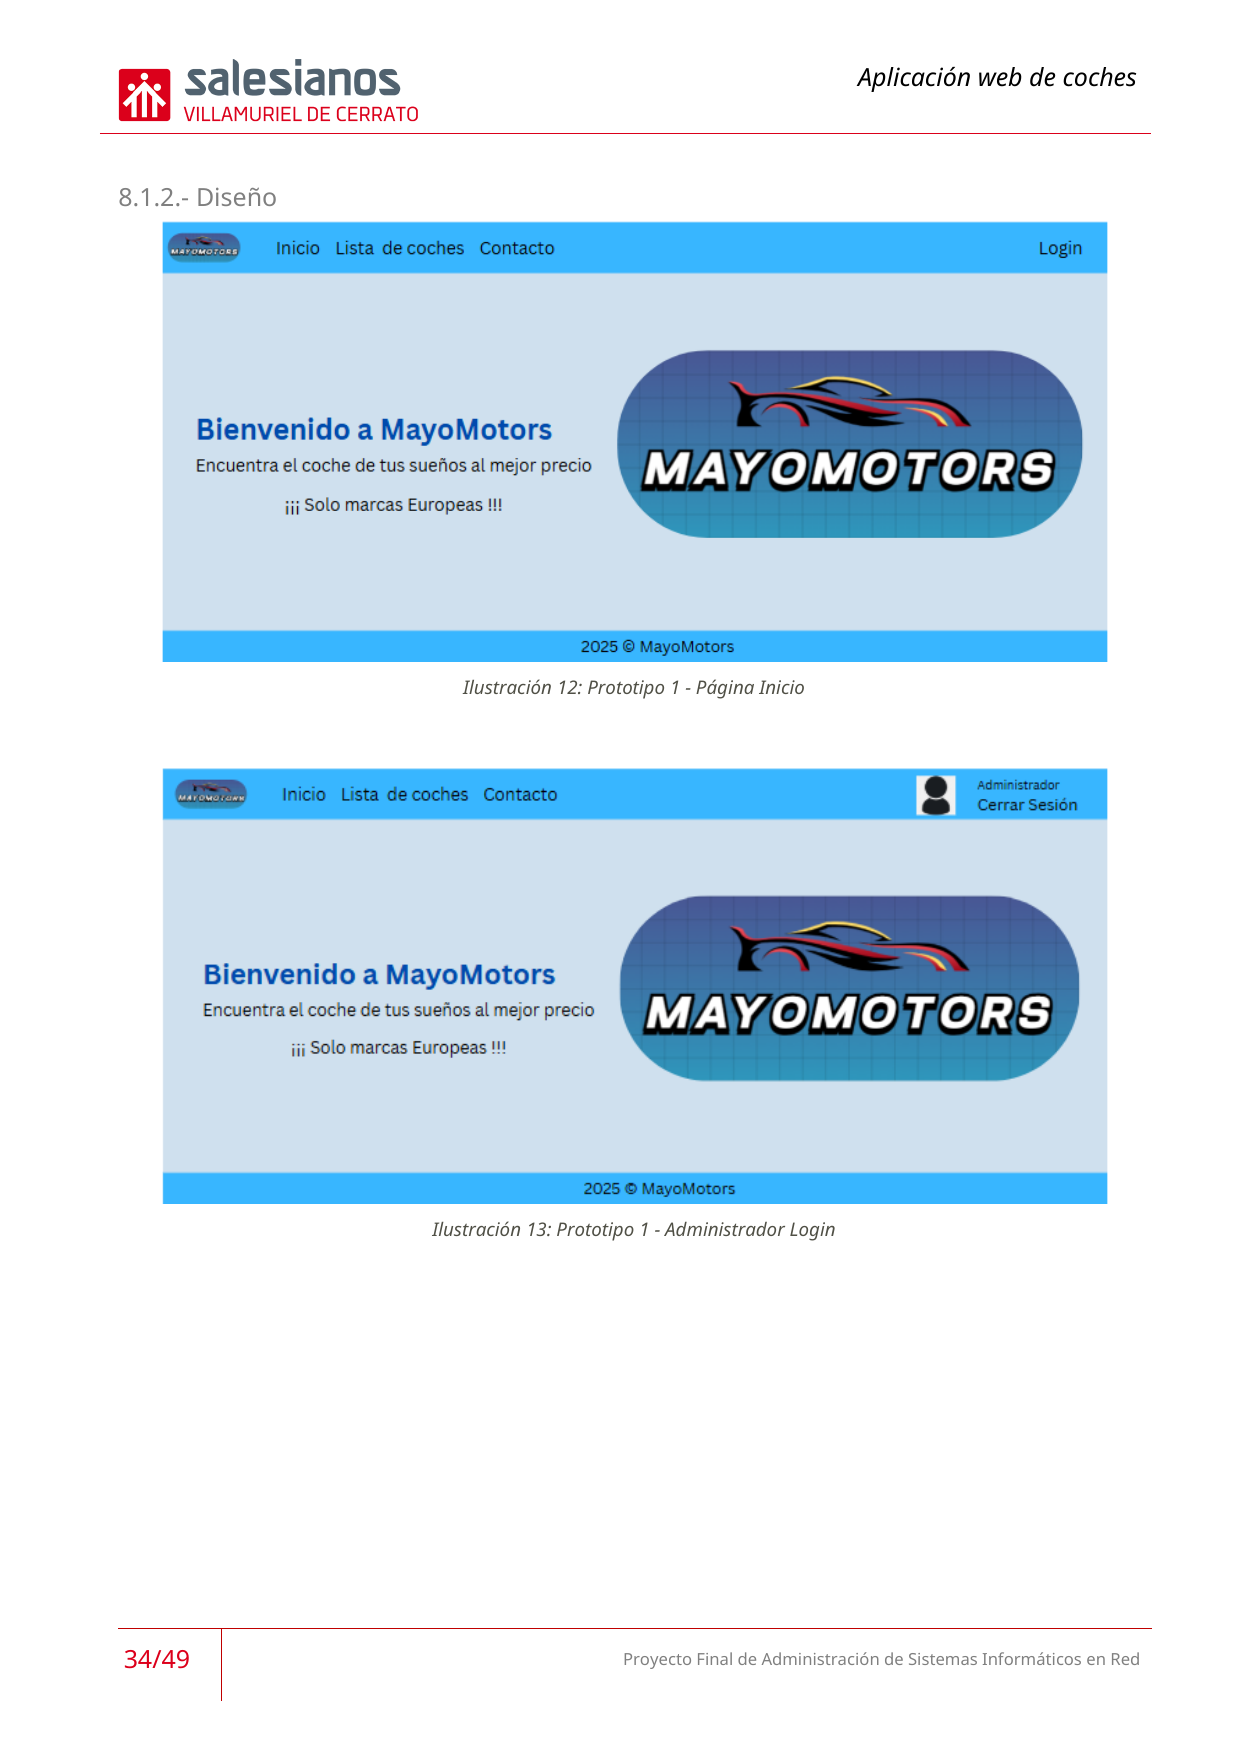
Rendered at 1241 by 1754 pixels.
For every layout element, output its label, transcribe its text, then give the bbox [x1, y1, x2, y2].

text Ilustración 13: Prototipo 1 - Administrador Login [118, 1217, 1152, 1242]
subtitle Diseño [118, 180, 1152, 214]
picture [118, 59, 419, 126]
text Ilustración 12: Prototipo 1 - Página Inicio [118, 674, 1152, 699]
picture [162, 767, 1108, 1204]
picture [162, 220, 1108, 662]
